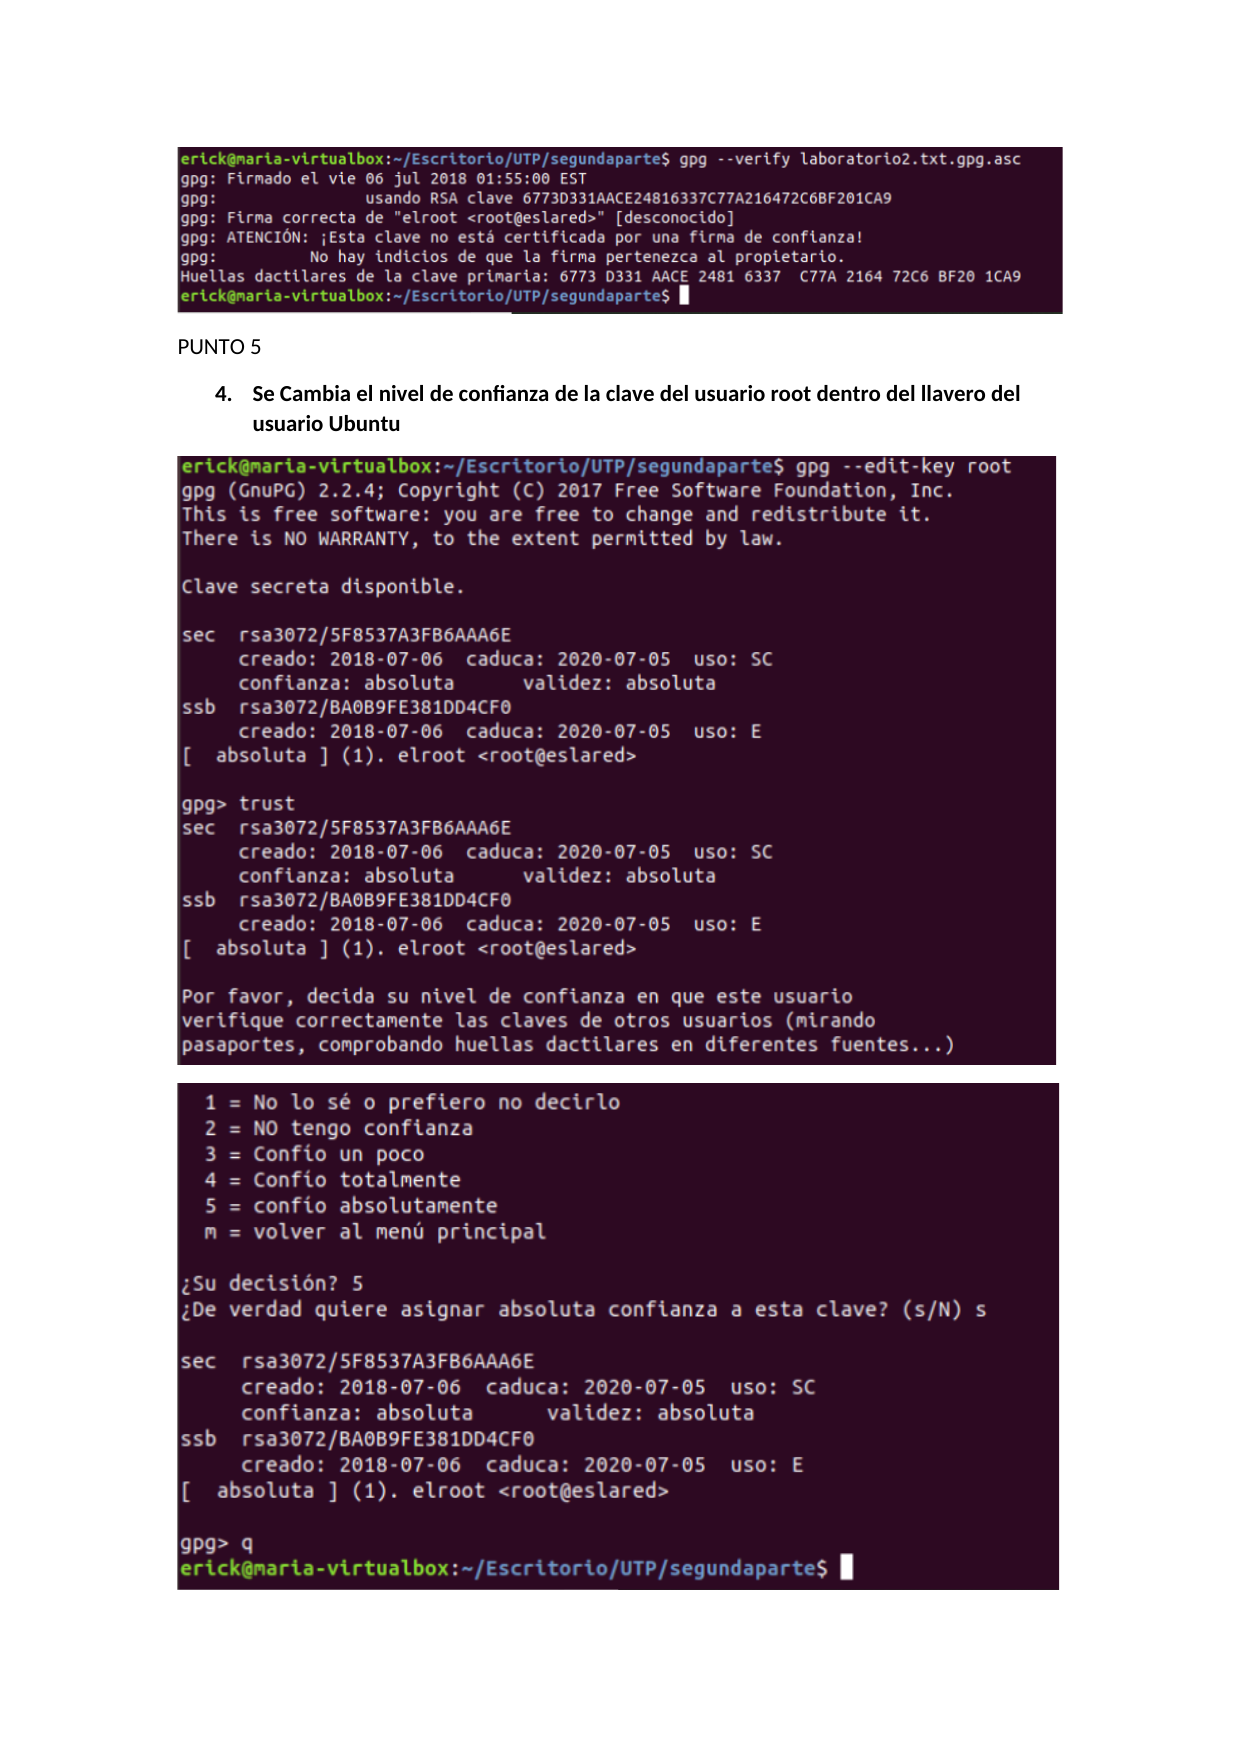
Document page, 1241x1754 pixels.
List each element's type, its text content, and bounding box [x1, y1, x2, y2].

text PUNTO 5 [177, 332, 1063, 360]
list Se Cambia el nivel de confianza de la clave del usuario root dentro del llavero del usuario Ubuntu [215, 379, 1063, 437]
picture [177, 147, 1063, 314]
picture [177, 1083, 1060, 1590]
picture [177, 456, 1057, 1065]
